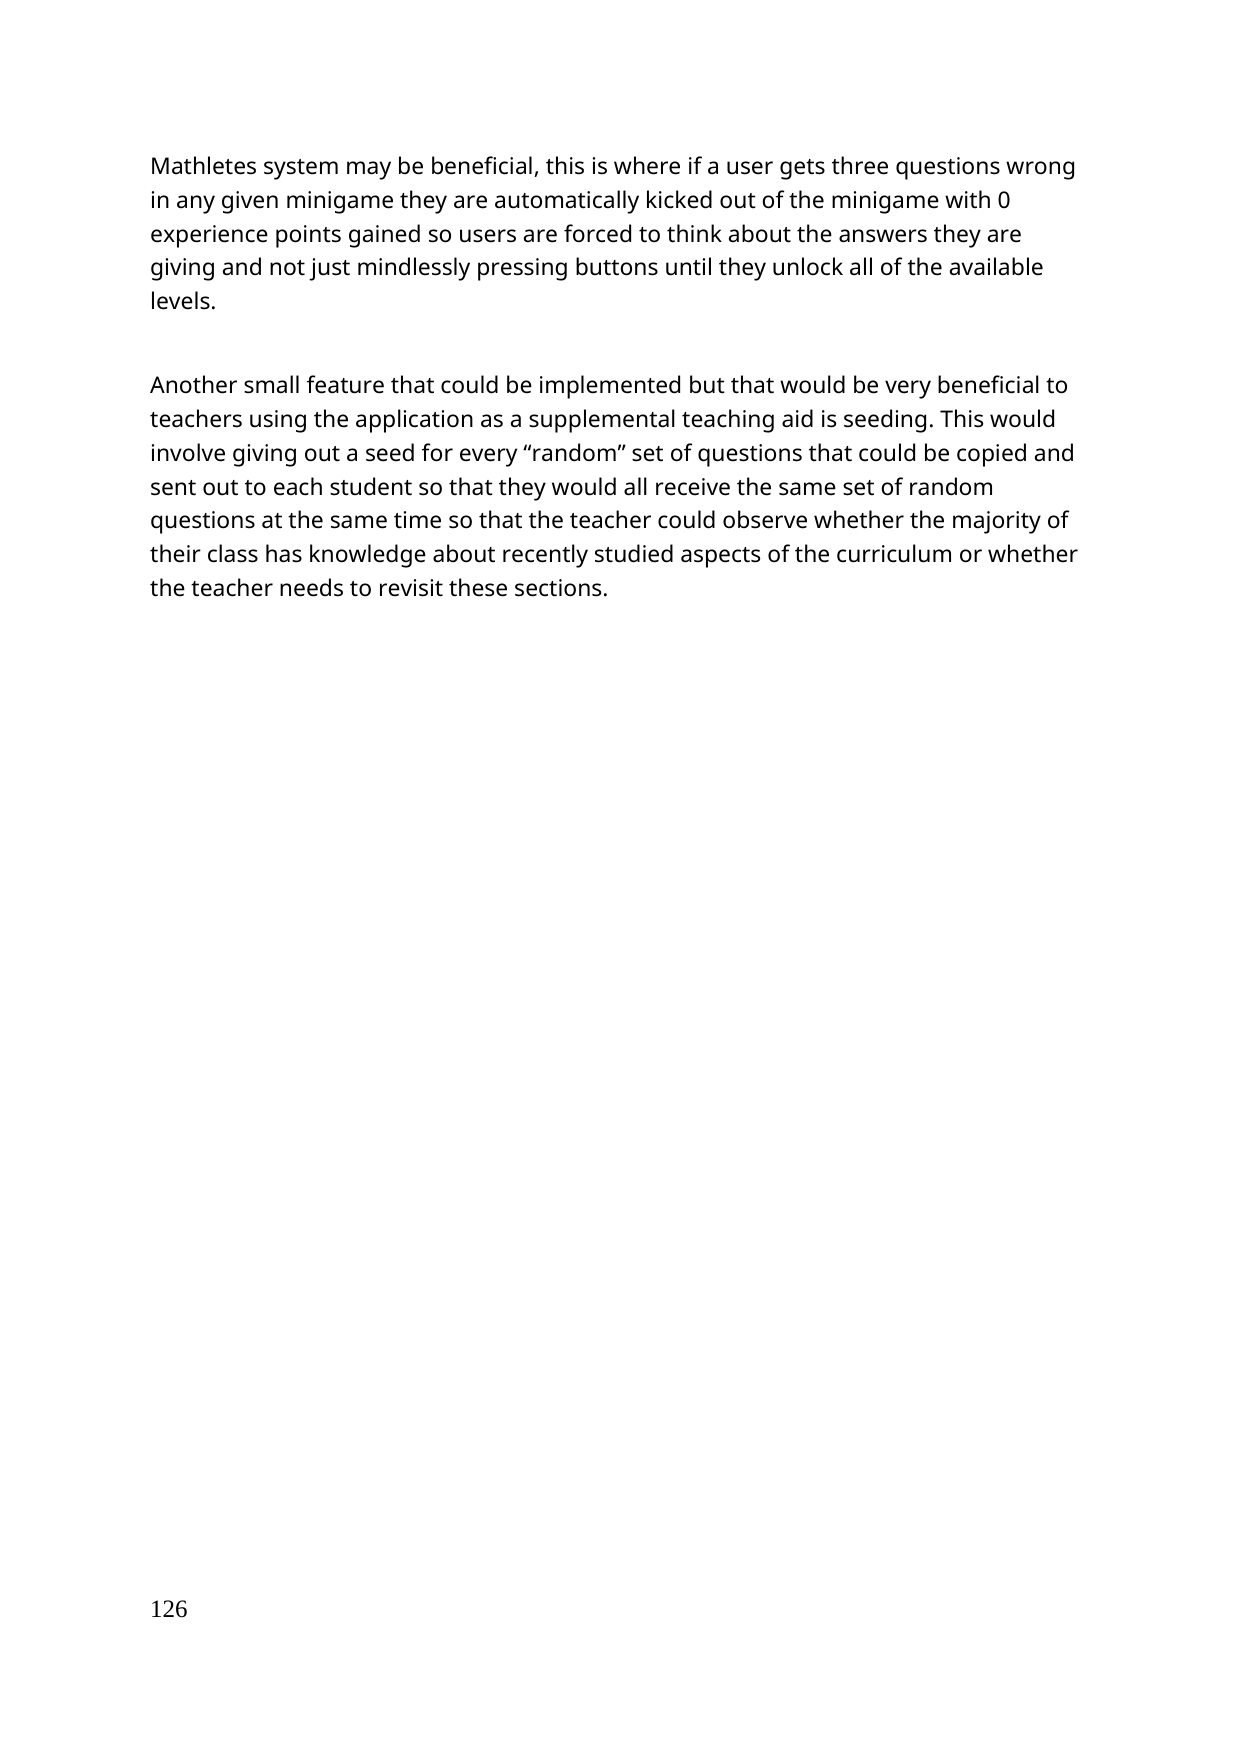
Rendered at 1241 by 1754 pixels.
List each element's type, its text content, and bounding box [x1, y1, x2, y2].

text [150, 150, 1090, 316]
text Another small feature that could be implemented but that would be very beneficial to teachers using the application as a supplemental teaching aid is seeding. This would involve giving out a seed for every “random” set of questions that could be copied and sent out to each student so that they would all receive the same set of random questions at the same time so that the teacher could observe whether the majority of their class has knowledge about recently studied aspects of the curriculum or whether the teacher needs to revisit these sections. [150, 335, 1090, 603]
